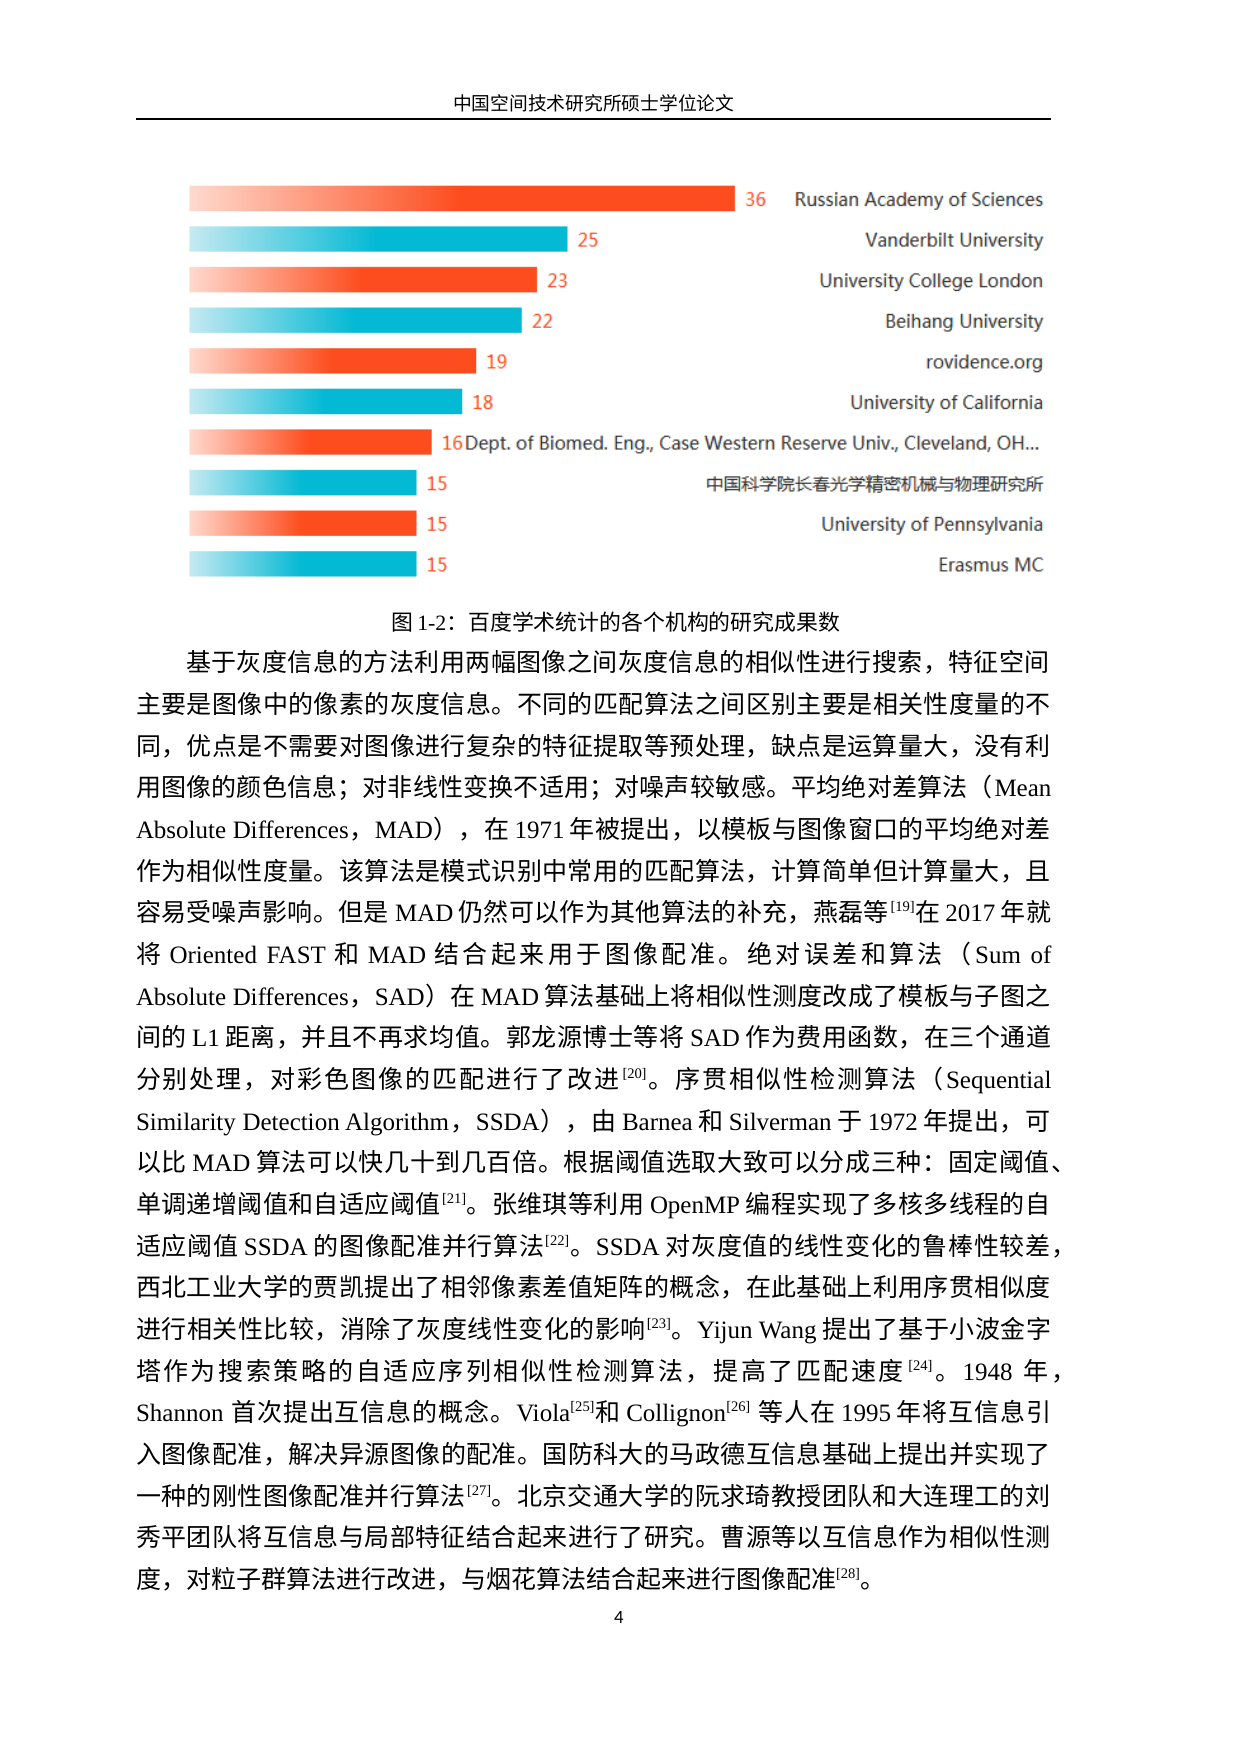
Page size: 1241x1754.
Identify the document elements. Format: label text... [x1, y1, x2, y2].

picture [187, 177, 1050, 583]
text 图1-2：百度学术统计的各个机构的研究成果数 [136, 597, 1051, 638]
text 基于灰度信息的方法利用两幅图像之间灰度信息的相似性进行搜索，特征空间主要是图像中的像素的灰度信息。不同的匹配算法之间区别主要是相关性度量的不同，优点是不需要对图像进行复杂的特征提取等预处理，缺点是运算量大，没有利用图像的颜色信息；对非线性变换不适用；对噪声较敏感。平均绝对差算法（Mean Absolute Differences，MAD），在1971年被提出，以模板与图像窗口的平均绝对差作为相似性度量。该算法是模式识别中常用的匹配算法，计算简单但计算量大，且容易受噪声影响。但是MAD仍然可以作为其他算法的补充，燕磊等[19]在2017年就将Oriented FAST和MAD结合起来用于图像配准。绝对误差和算法（Sum of Absolute Differences，SAD）在MAD算法基础上将相似性测度改成了模板与子图之间的L1距离，并且不再求均值。郭龙源博士等将SAD作为费用函数，在三个通道分别处理，对彩色图像的匹配进行了改进[20]。序贯相似性检测算法（Sequential Similarity Detection Algorithm，SSDA），由Barnea和Silverman于1972年提出，可以比MAD算法可以快几十到几百倍。根据阈值选取大致可以分成三种：固定阈值、单调递增阈值和自适应阈值[21]。张维琪等利用OpenMP编程实现了多核多线程的自适应阈值SSDA的图像配准并行算法[22]。SSDA对灰度值的线性变化的鲁棒性较差，西北工业大学的贾凯提出了相邻像素差值矩阵的概念，在此基础上利用序贯相似度进行相关性比较，消除了灰度线性变化的影响[23]。Yijun Wang提出了基于小波金字塔作为搜索策略的自适应序列相似性检测算法，提高了匹配速度[24]。1948 年，Shannon 首次提出互信息的概念。Viola[25]和Collignon[26] 等人在1995年将互信息引入图像配准，解决异源图像的配准。国防科大的马政德互信息基础上提出并实现了一种的刚性图像配准并行算法[27]。北京交通大学的阮求琦教授团队和大连理工的刘秀平团队将互信息与局部特征结合起来进行了研究。曹源等以互信息作为相似性测度，对粒子群算法进行改进，与烟花算法结合起来进行图像配准[28]。 [136, 638, 1051, 1597]
